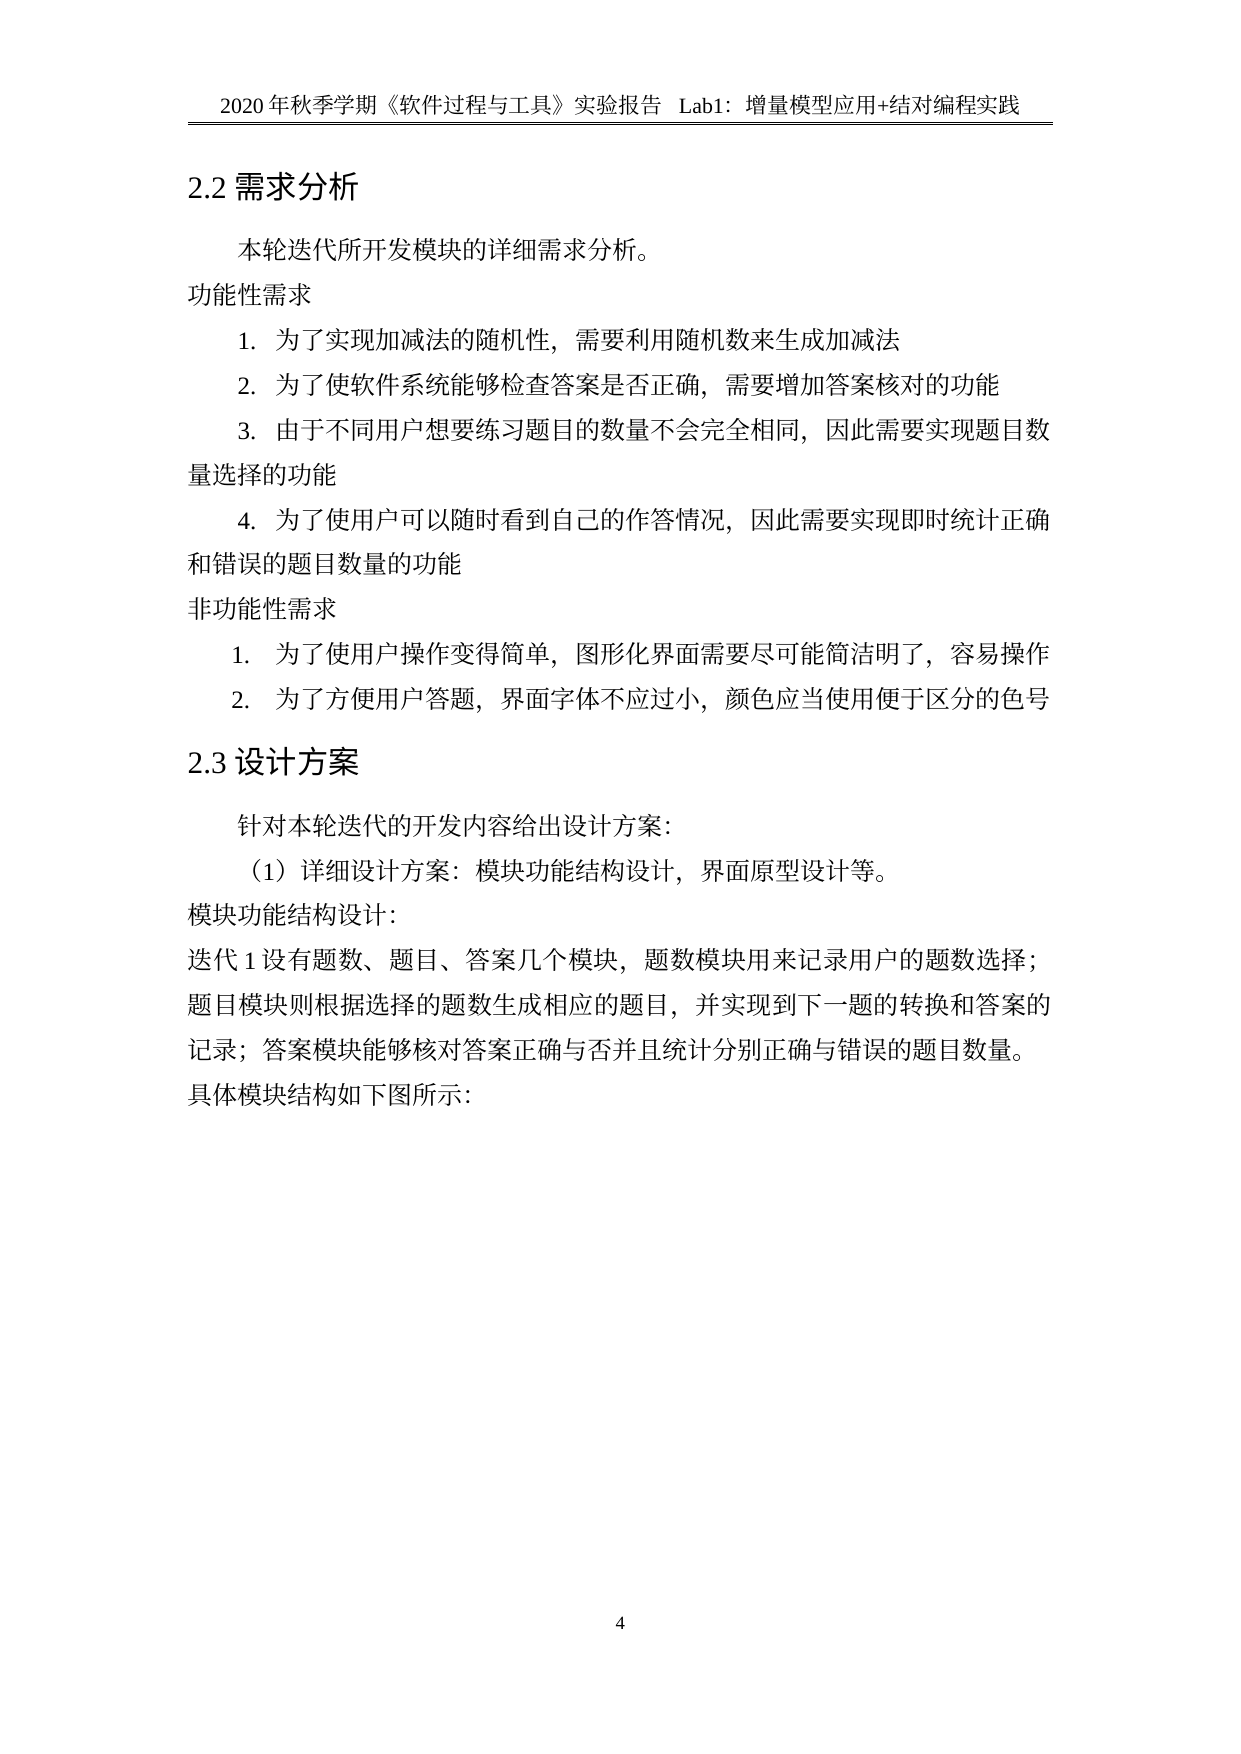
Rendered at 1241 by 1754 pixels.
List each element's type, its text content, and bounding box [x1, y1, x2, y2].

list 模块功能结构设计： [187, 896, 1053, 932]
list 为了使用户可以随时看到自己的作答情况，因此需要实现即时统计正确和错误的题目数量的功能 [187, 500, 1053, 581]
subtitle 需求分析 [187, 162, 1053, 207]
list 具体模块结构如下图所示： [187, 1076, 1053, 1112]
subtitle 设计方案 [187, 737, 1053, 782]
list 非功能性需求 [187, 590, 1053, 626]
list 详细设计方案：模块功能结构设计，界面原型设计等。 [187, 851, 1053, 887]
list 迭代1设有题数、题目、答案几个模块，题数模块用来记录用户的题数选择；题目模块则根据选择的题数生成相应的题目，并实现到下一题的转换和答案的记录；答案模块能够核对答案正确与否并且统计分别正确与错误的题目数量。 [187, 941, 1053, 1067]
list 为了使用户操作变得简单，图形化界面需要尽可能简洁明了，容易操作 [187, 635, 1053, 671]
list 为了方便用户答题，界面字体不应过小，颜色应当使用便于区分的色号 [187, 680, 1053, 716]
text 功能性需求 [187, 276, 1053, 312]
text 针对本轮迭代的开发内容给出设计方案： [187, 806, 1053, 842]
list 为了使软件系统能够检查答案是否正确，需要增加答案核对的功能 [187, 366, 1053, 402]
text 本轮迭代所开发模块的详细需求分析。 [187, 231, 1053, 267]
list 为了实现加减法的随机性，需要利用随机数来生成加减法 [187, 321, 1053, 357]
list 由于不同用户想要练习题目的数量不会完全相同，因此需要实现题目数量选择的功能 [187, 411, 1053, 491]
